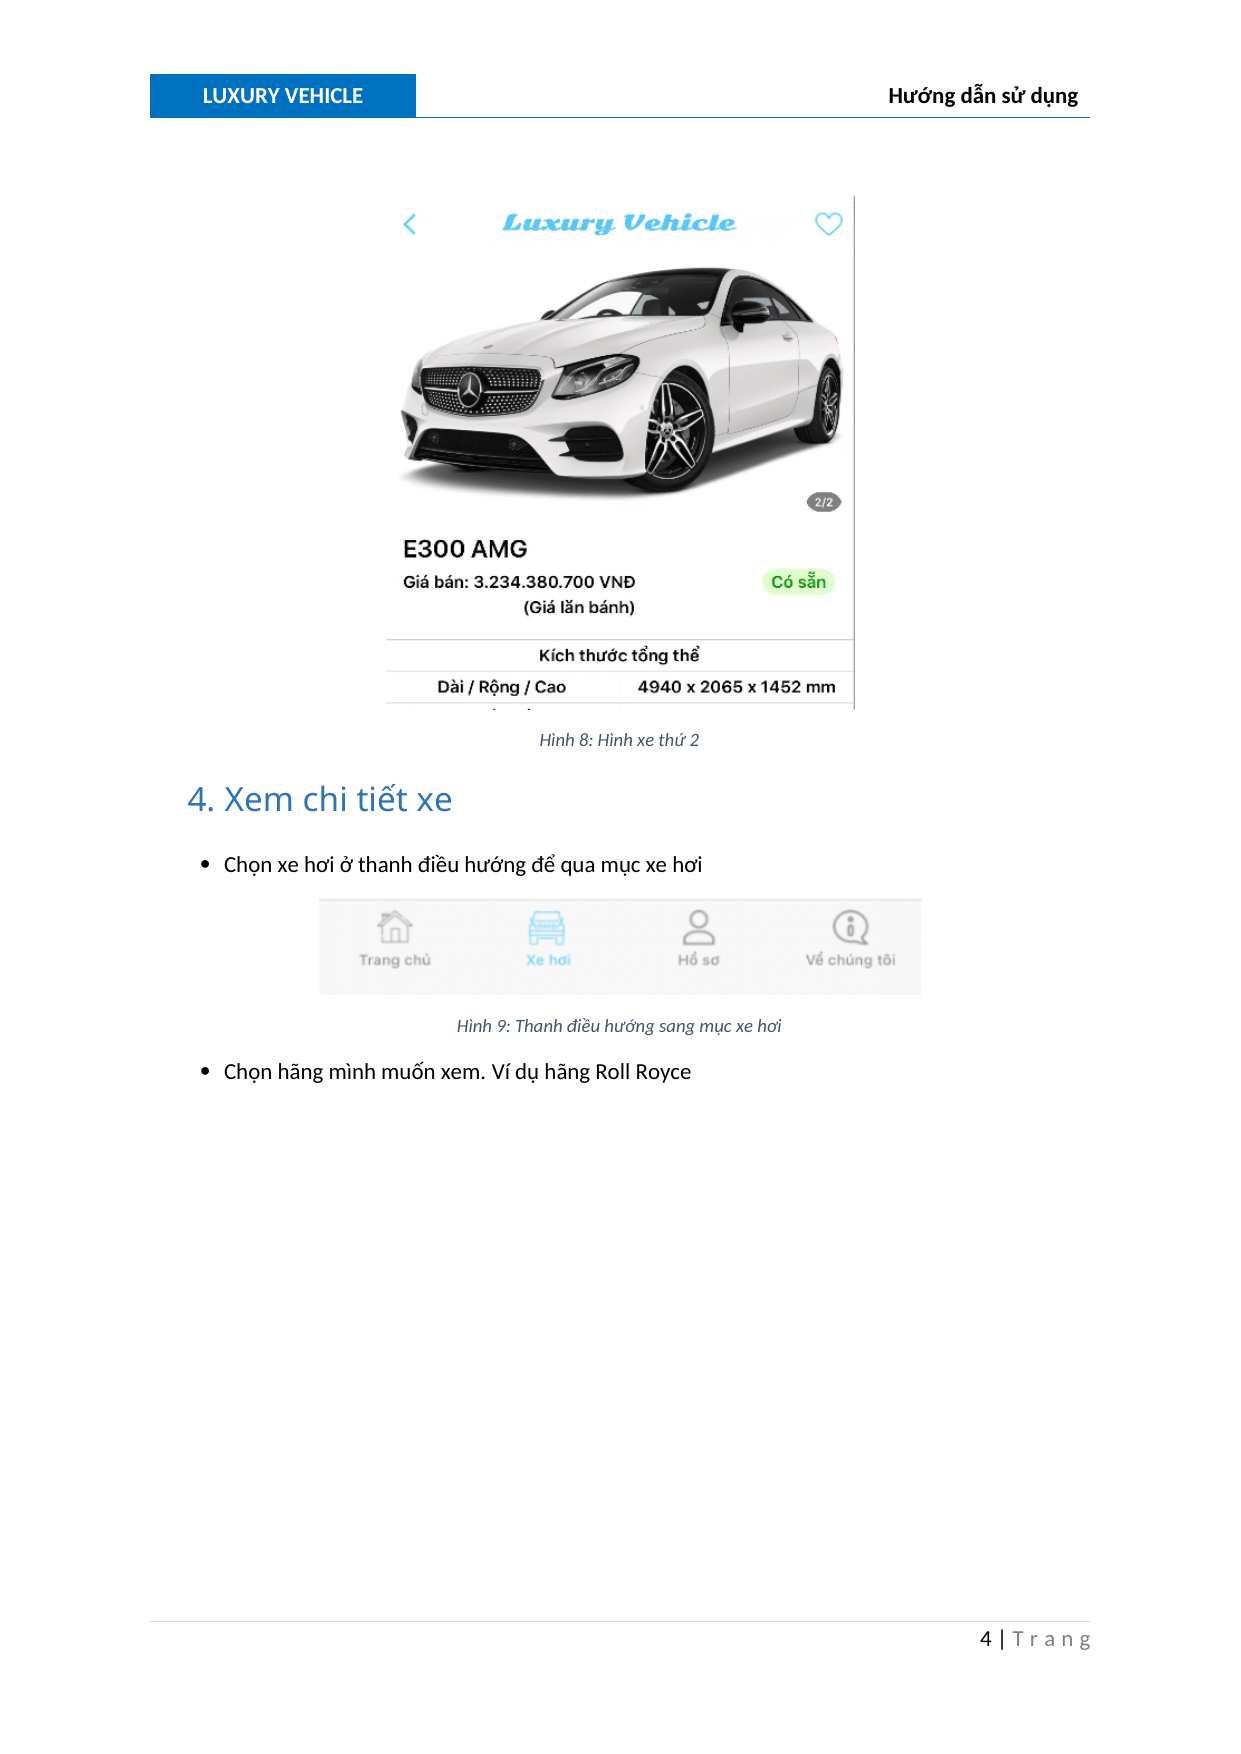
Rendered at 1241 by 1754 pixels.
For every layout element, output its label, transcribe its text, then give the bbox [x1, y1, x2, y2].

subtitle Xem chi tiết xe [187, 776, 1090, 822]
picture [318, 897, 922, 995]
text Hình 9: Thanh điều hướng sang mục xe hơi [150, 1014, 1090, 1037]
list Chọn xe hơi ở thanh điều hướng để qua mục xe hơi [201, 850, 1090, 878]
text Hình 8: Hình xe thứ 2 [150, 728, 1090, 751]
list Chọn hãng mình muốn xem. Ví dụ hãng Roll Royce [201, 1057, 1090, 1086]
picture [385, 196, 855, 710]
